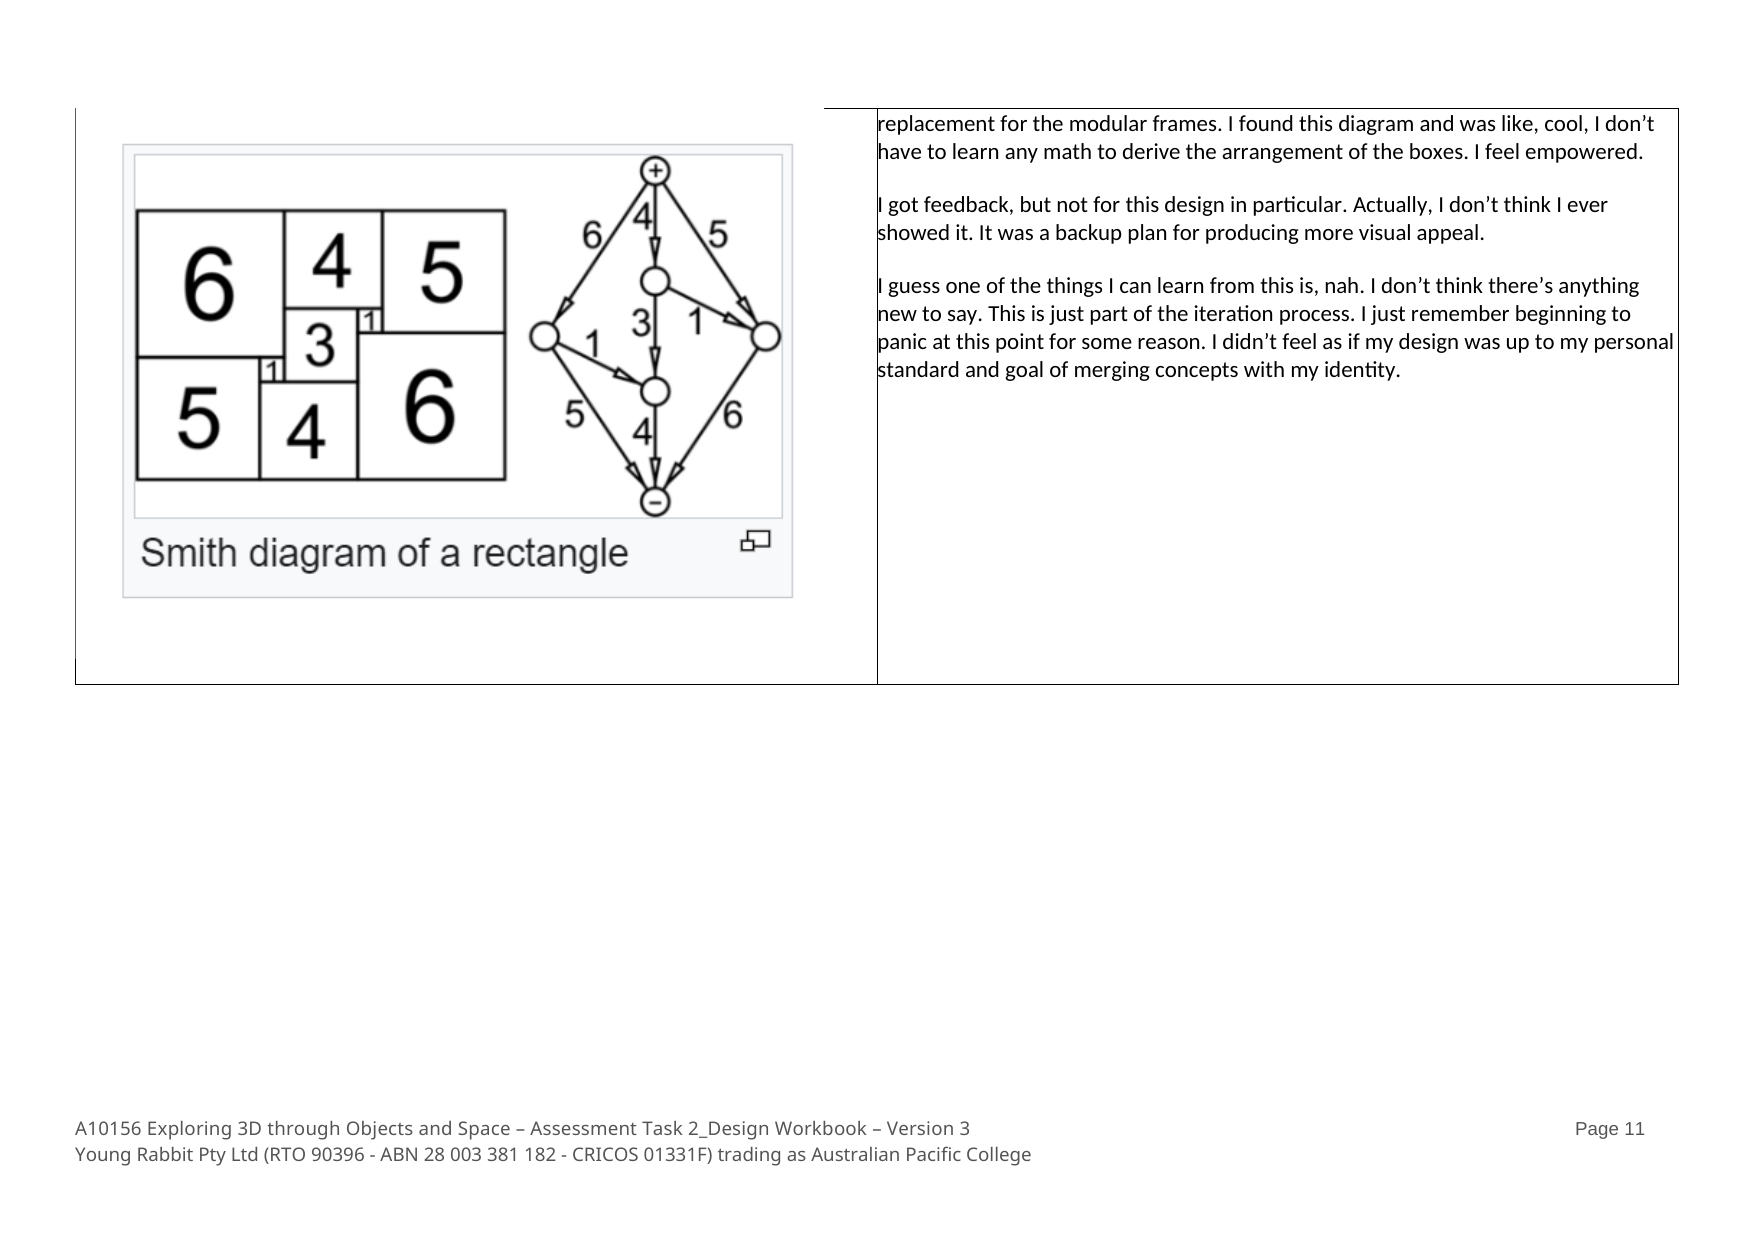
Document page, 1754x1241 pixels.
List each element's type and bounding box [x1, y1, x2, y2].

table_cell [878, 109, 1678, 684]
table_cell [76, 109, 877, 684]
picture [75, 108, 825, 659]
